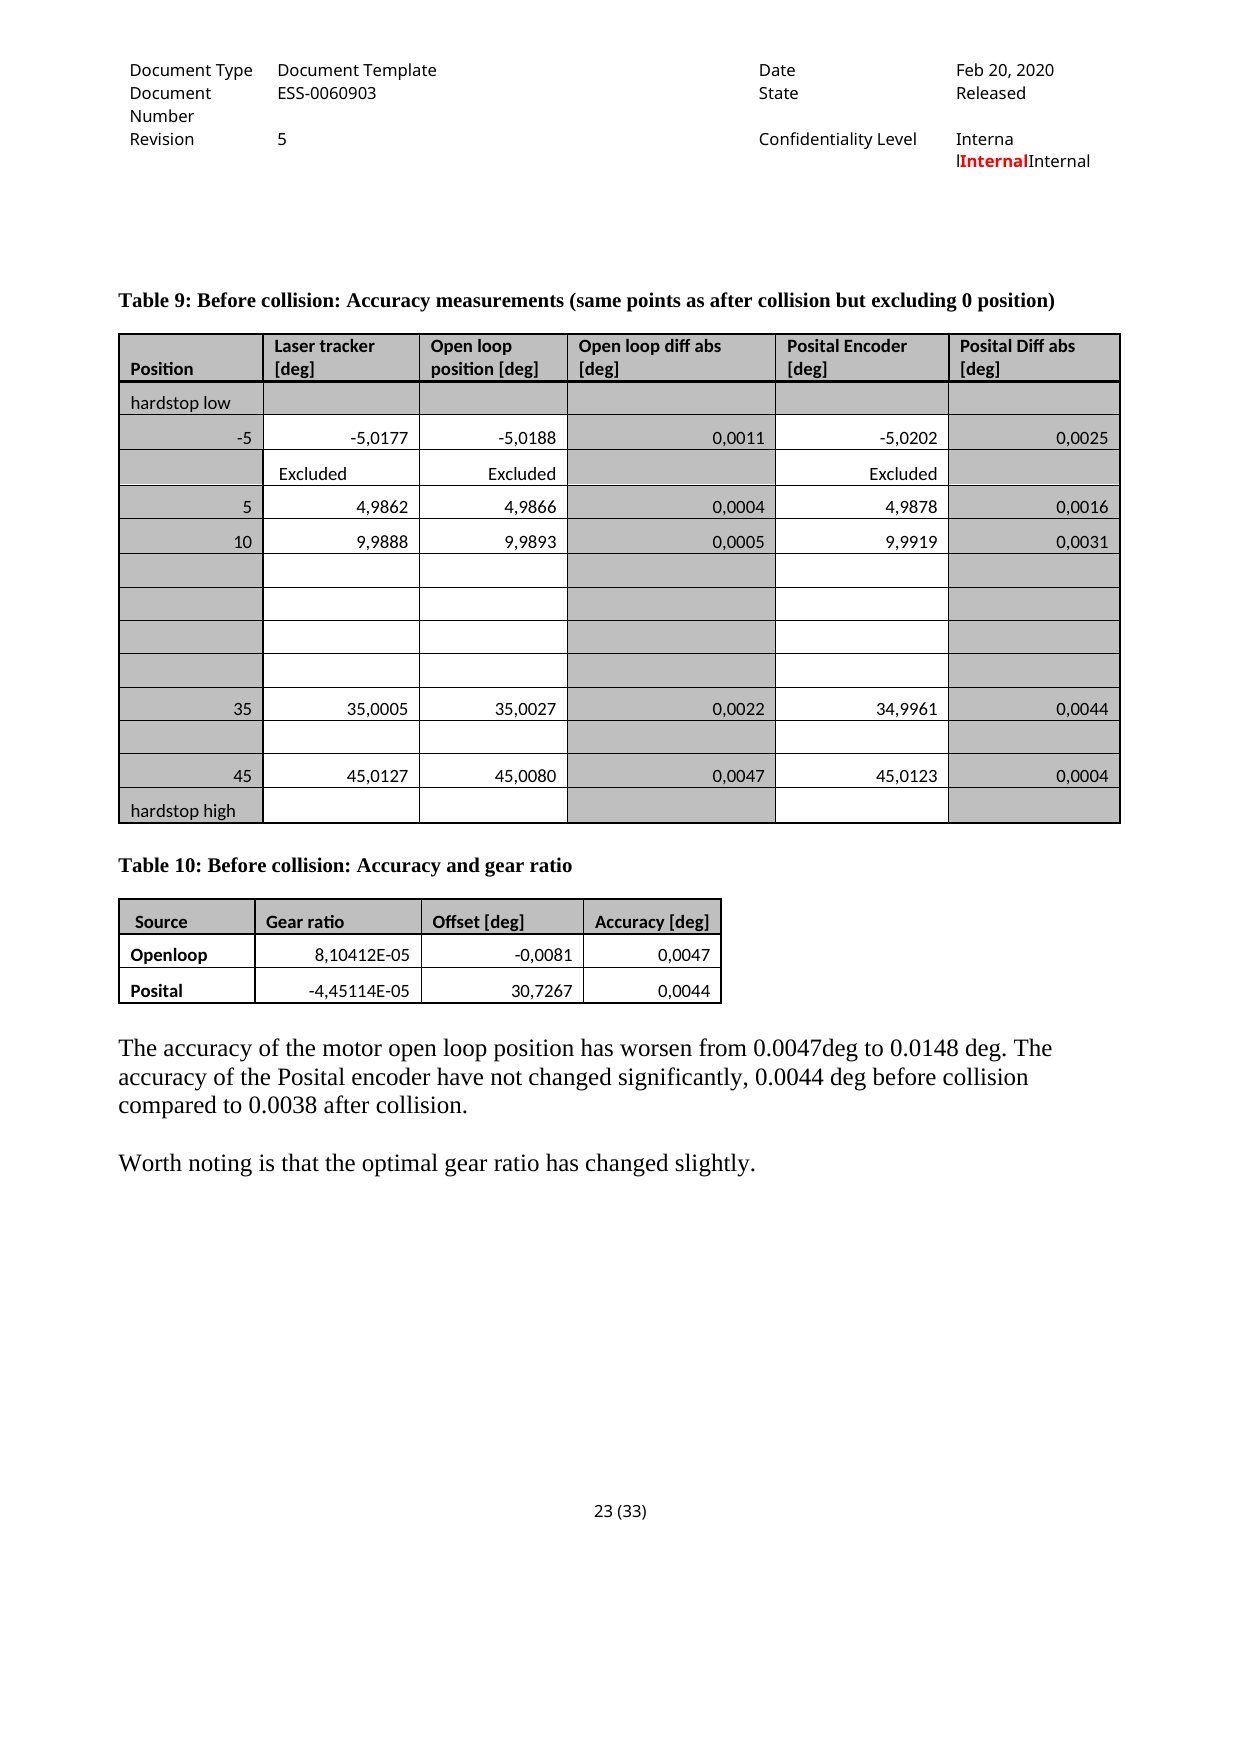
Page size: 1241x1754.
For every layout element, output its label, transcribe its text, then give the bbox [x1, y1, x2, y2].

text Worth noting is that the optimal gear ratio has changed slightly. [118, 1148, 1122, 1177]
table_cell 45,0080 [420, 754, 567, 787]
table_cell [568, 383, 775, 414]
table_cell [420, 721, 567, 753]
table_cell [420, 554, 567, 587]
table_cell [420, 588, 567, 620]
table_cell 9,9919 [776, 519, 948, 553]
table_cell [776, 788, 948, 822]
table_cell 0,0044 [584, 968, 720, 1002]
table_cell [120, 721, 262, 753]
table_cell [120, 621, 262, 653]
text Table 10: Before collision: Accuracy and gear ratio [118, 853, 1122, 877]
table_cell 0,0016 [949, 486, 1119, 518]
table_cell [264, 721, 419, 753]
table_cell [568, 788, 775, 822]
table_header Open loop diff abs [deg] [568, 335, 775, 380]
table_cell 0,0047 [568, 754, 775, 787]
table_cell hardstop low [120, 383, 263, 414]
table_cell [949, 588, 1119, 620]
table_cell [776, 721, 948, 753]
table_header Offset [deg] [422, 900, 583, 933]
table_cell 0,0031 [949, 519, 1119, 553]
table_cell 0,0047 [584, 935, 720, 967]
table_cell 4,9862 [264, 486, 419, 518]
table_cell Excluded [776, 450, 948, 484]
table_cell Openloop [120, 935, 254, 967]
table_cell 35,0027 [420, 688, 567, 720]
table_cell [568, 588, 775, 620]
table_cell Posital [120, 968, 254, 1002]
table_cell -5,0188 [420, 415, 567, 449]
table_cell 45,0127 [264, 754, 419, 787]
table_cell [568, 450, 775, 484]
table_cell [776, 554, 948, 587]
table_cell 8,10412E-05 [256, 935, 421, 967]
table_cell 0,0004 [949, 754, 1119, 787]
table_cell 0,0005 [568, 519, 775, 553]
text The accuracy of the motor open loop position has worsen from 0.0047deg to 0.0148 deg. The accuracy of the Posital encoder have not changed significantly, 0.0044 deg before collision compared to 0.0038 after collision. [118, 1033, 1122, 1119]
table_cell hardstop high [120, 788, 262, 822]
table_cell [264, 383, 419, 414]
table_cell [420, 383, 567, 414]
table_cell 35 [120, 688, 262, 720]
table_cell [120, 450, 262, 484]
table_cell -0,0081 [422, 935, 583, 967]
table_cell 30,7267 [422, 968, 583, 1002]
table_cell 34,9961 [776, 688, 948, 720]
table_cell [776, 588, 948, 620]
table_cell 9,9893 [420, 519, 567, 553]
table_cell -5,0177 [264, 415, 419, 449]
table_cell [264, 788, 419, 822]
table_cell -5 [120, 415, 263, 449]
table_cell Excluded [264, 450, 419, 484]
table_header Posital Diff abs [deg] [950, 335, 1119, 380]
table_cell [776, 621, 948, 653]
table_cell [568, 554, 775, 587]
table_cell 0,0011 [568, 415, 775, 449]
table_cell 0,0004 [568, 486, 775, 518]
table_cell [949, 788, 1119, 822]
table_header Accuracy [deg] [584, 900, 720, 933]
table_header Position [120, 335, 262, 380]
table_cell [420, 654, 567, 687]
table_cell 35,0005 [264, 688, 419, 720]
table_cell [264, 554, 419, 587]
table_cell [264, 654, 419, 687]
table_cell Excluded [420, 450, 567, 484]
table_cell 10 [120, 519, 262, 553]
table_cell 4,9866 [420, 486, 567, 518]
table_cell [420, 788, 567, 822]
table_cell 0,0025 [949, 415, 1119, 449]
table_cell 9,9888 [264, 519, 419, 553]
table_cell [949, 383, 1119, 414]
table_cell 0,0044 [949, 688, 1119, 720]
table_cell [949, 621, 1119, 653]
table_cell [568, 621, 775, 653]
table_cell [120, 588, 262, 620]
table_cell [120, 654, 262, 687]
table_header Gear ratio [256, 900, 421, 933]
table_cell 45,0123 [776, 754, 948, 787]
table_cell 5 [120, 486, 262, 518]
table_header Posital Encoder [deg] [776, 335, 948, 380]
table_cell [949, 554, 1119, 587]
table_cell 0,0022 [568, 688, 775, 720]
table_cell 4,9878 [776, 486, 948, 518]
table_cell [949, 450, 1119, 484]
table_cell [120, 554, 262, 587]
table_cell -5,0202 [776, 415, 948, 449]
table_cell 45 [120, 754, 262, 787]
table_cell [420, 621, 567, 653]
table_cell [776, 383, 948, 414]
table_cell [949, 654, 1119, 687]
table_cell [264, 621, 419, 653]
table_header Laser tracker [deg] [264, 335, 419, 380]
table_cell [568, 654, 775, 687]
table_cell [949, 721, 1119, 753]
table_cell [776, 654, 948, 687]
table_cell [568, 721, 775, 753]
table_cell [264, 588, 419, 620]
text Table 9: Before collision: Accuracy measurements (same points as after collision but excluding 0 position) [118, 288, 1122, 312]
table_header Open loop position [deg] [420, 335, 567, 380]
table_header Source [120, 900, 254, 933]
table_cell -4,45114E-05 [256, 968, 421, 1002]
